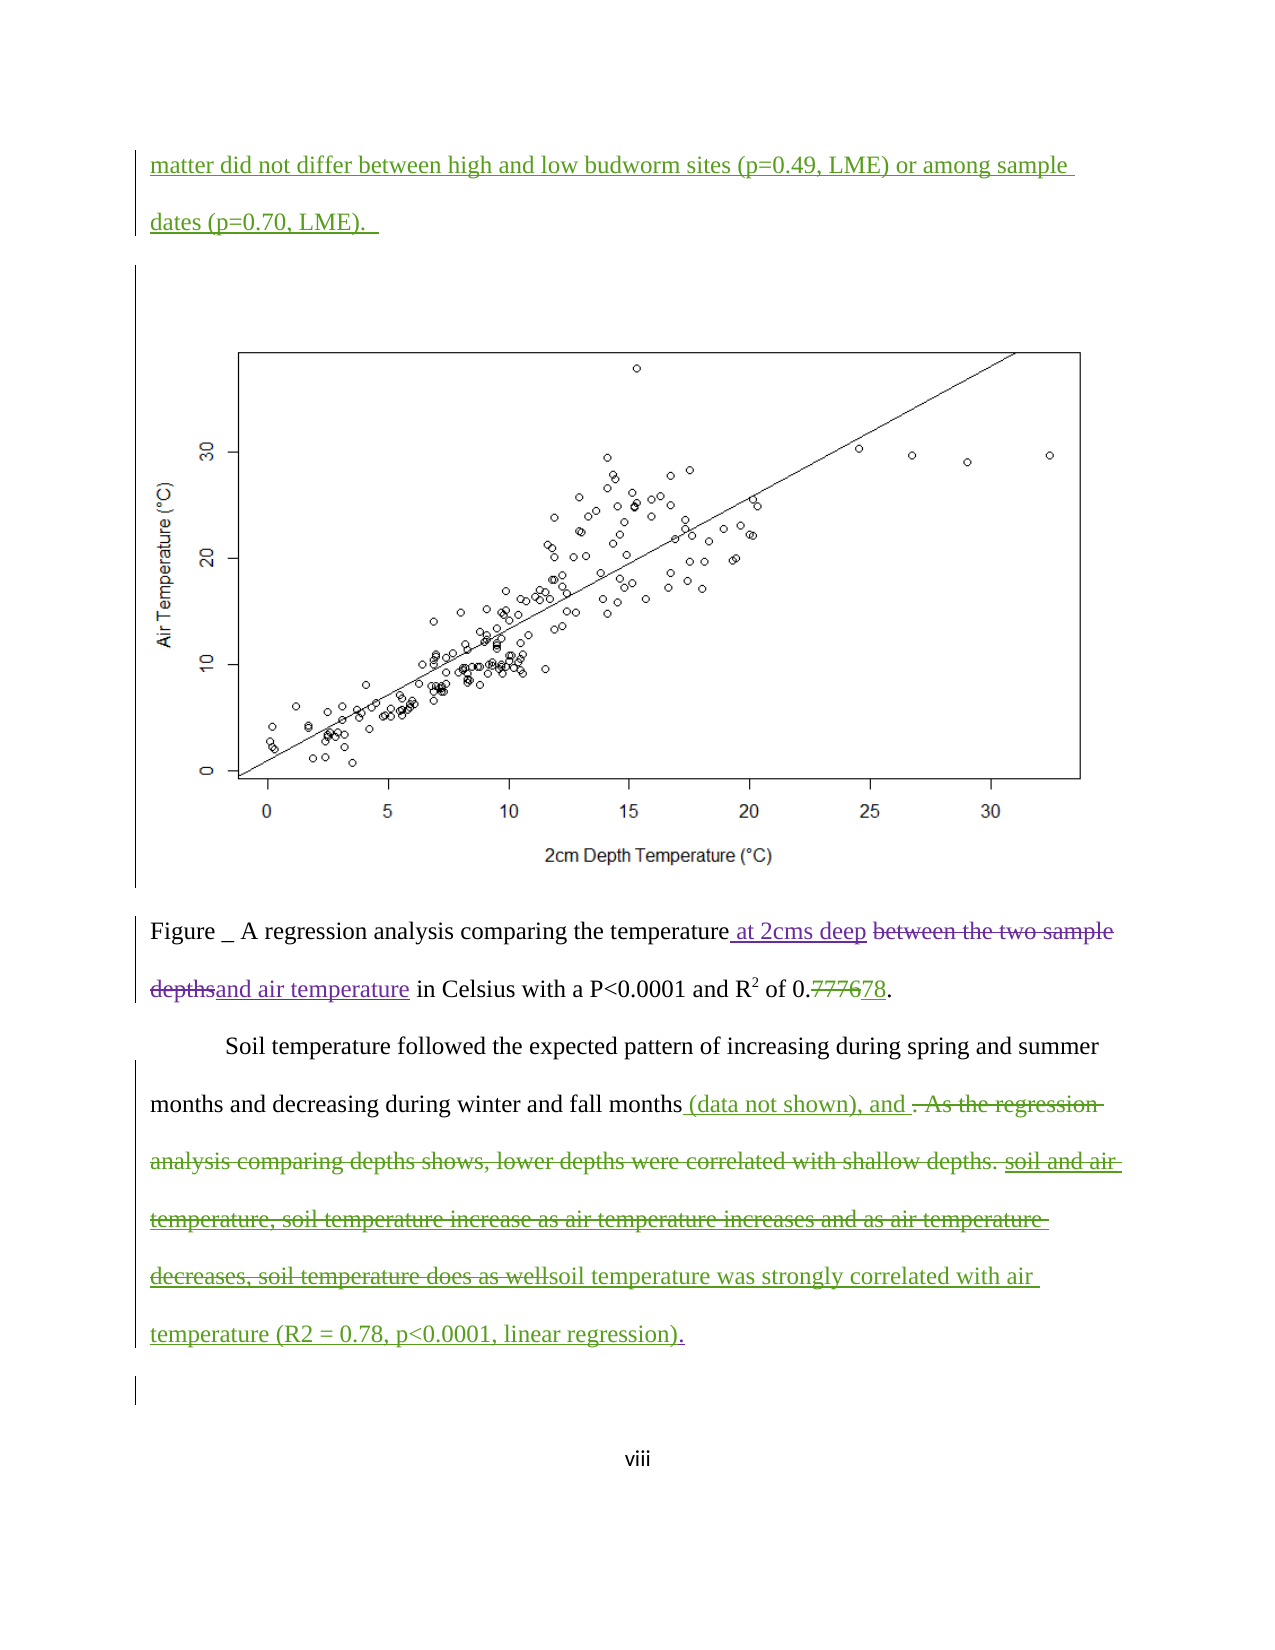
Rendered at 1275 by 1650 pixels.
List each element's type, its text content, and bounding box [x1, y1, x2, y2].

text Soil temperature followed the expected pattern of increasing during spring and summer months and decreasing during winter and fall months [150, 1031, 1125, 1348]
text Figure _ A regression analysis comparing the temperature in Celsius with a P<0.0001 and R2 of 0.. [150, 916, 1125, 1003]
picture [150, 265, 1125, 889]
